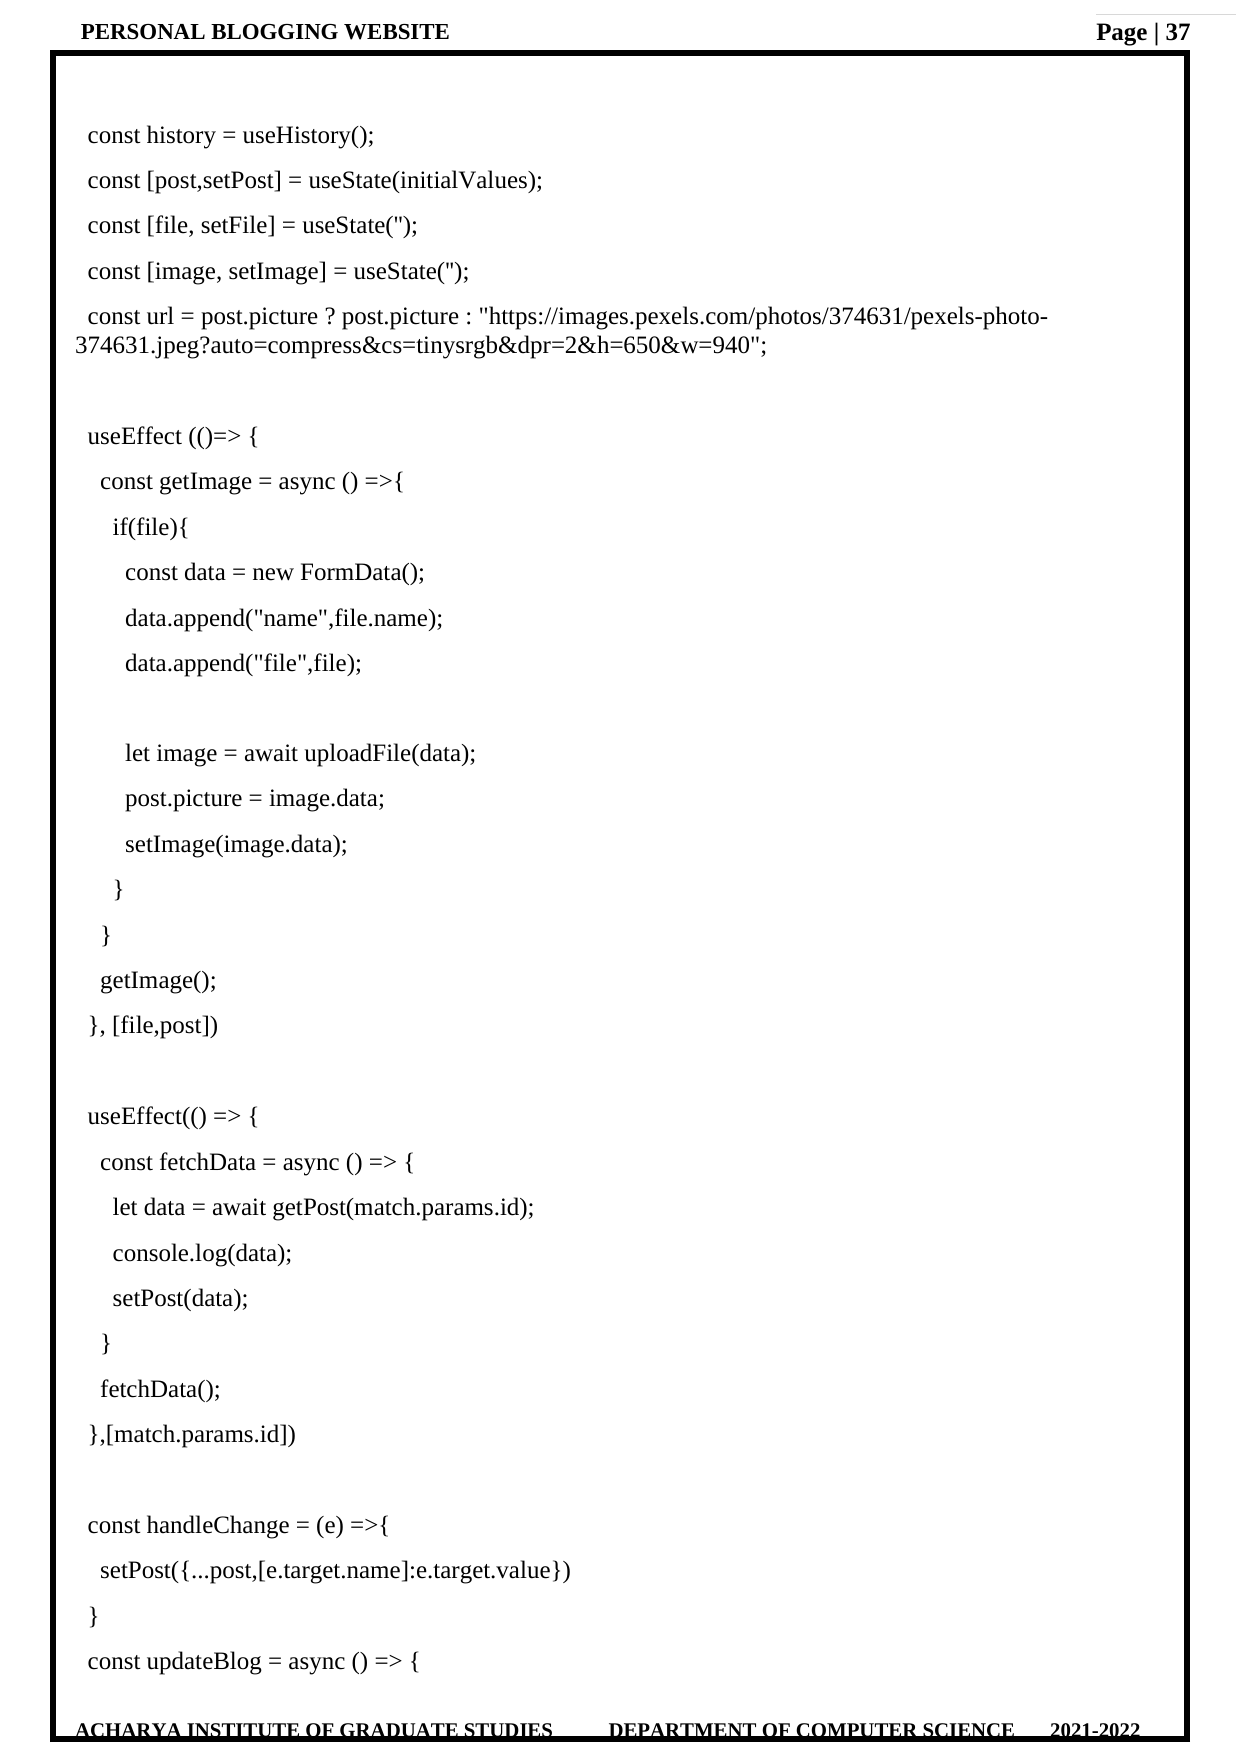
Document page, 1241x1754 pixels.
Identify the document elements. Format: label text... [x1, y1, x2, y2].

text const updateBlog = async () => { [75, 1646, 1165, 1675]
text const [file, setFile] = useState(''); [75, 211, 1165, 239]
text const fetchData = async () => { [75, 1147, 1165, 1176]
text console.log(data); [75, 1238, 1165, 1266]
text } [75, 1601, 1165, 1630]
text const data = new FormData(); [75, 557, 1165, 586]
text const url = post.picture ? post.picture : "https://images.pexels.com/photos/374631/pexels-photo-374631.jpeg?auto=compress&cs=tinysrgb&dpr=2&h=650&w=940"; [75, 301, 1165, 359]
text fetchData(); [75, 1374, 1165, 1403]
text post.picture = image.data; [75, 783, 1165, 812]
text } [75, 920, 1165, 948]
text setImage(image.data); [75, 829, 1165, 858]
text useEffect (()=> { [75, 421, 1165, 450]
text const getImage = async () =>{ [75, 466, 1165, 495]
text let image = await uploadFile(data); [75, 738, 1165, 767]
text const [post,setPost] = useState(initialValues); [75, 165, 1165, 194]
text if(file){ [75, 512, 1165, 541]
text setPost({...post,[e.target.name]:e.target.value}) [75, 1556, 1165, 1584]
text getImage(); [75, 965, 1165, 994]
text data.append("file",file); [75, 648, 1165, 677]
text setPost(data); [75, 1283, 1165, 1312]
text const history = useHistory(); [75, 120, 1165, 148]
text },[match.params.id]) [75, 1419, 1165, 1448]
text } [75, 1328, 1165, 1357]
text const [image, setImage] = useState(''); [75, 256, 1165, 285]
text let data = await getPost(match.params.id); [75, 1192, 1165, 1221]
text useEffect(() => { [75, 1101, 1165, 1130]
text data.append("name",file.name); [75, 603, 1165, 631]
text }, [file,post]) [75, 1011, 1165, 1039]
text } [75, 874, 1165, 903]
text const handleChange = (e) =>{ [75, 1510, 1165, 1539]
